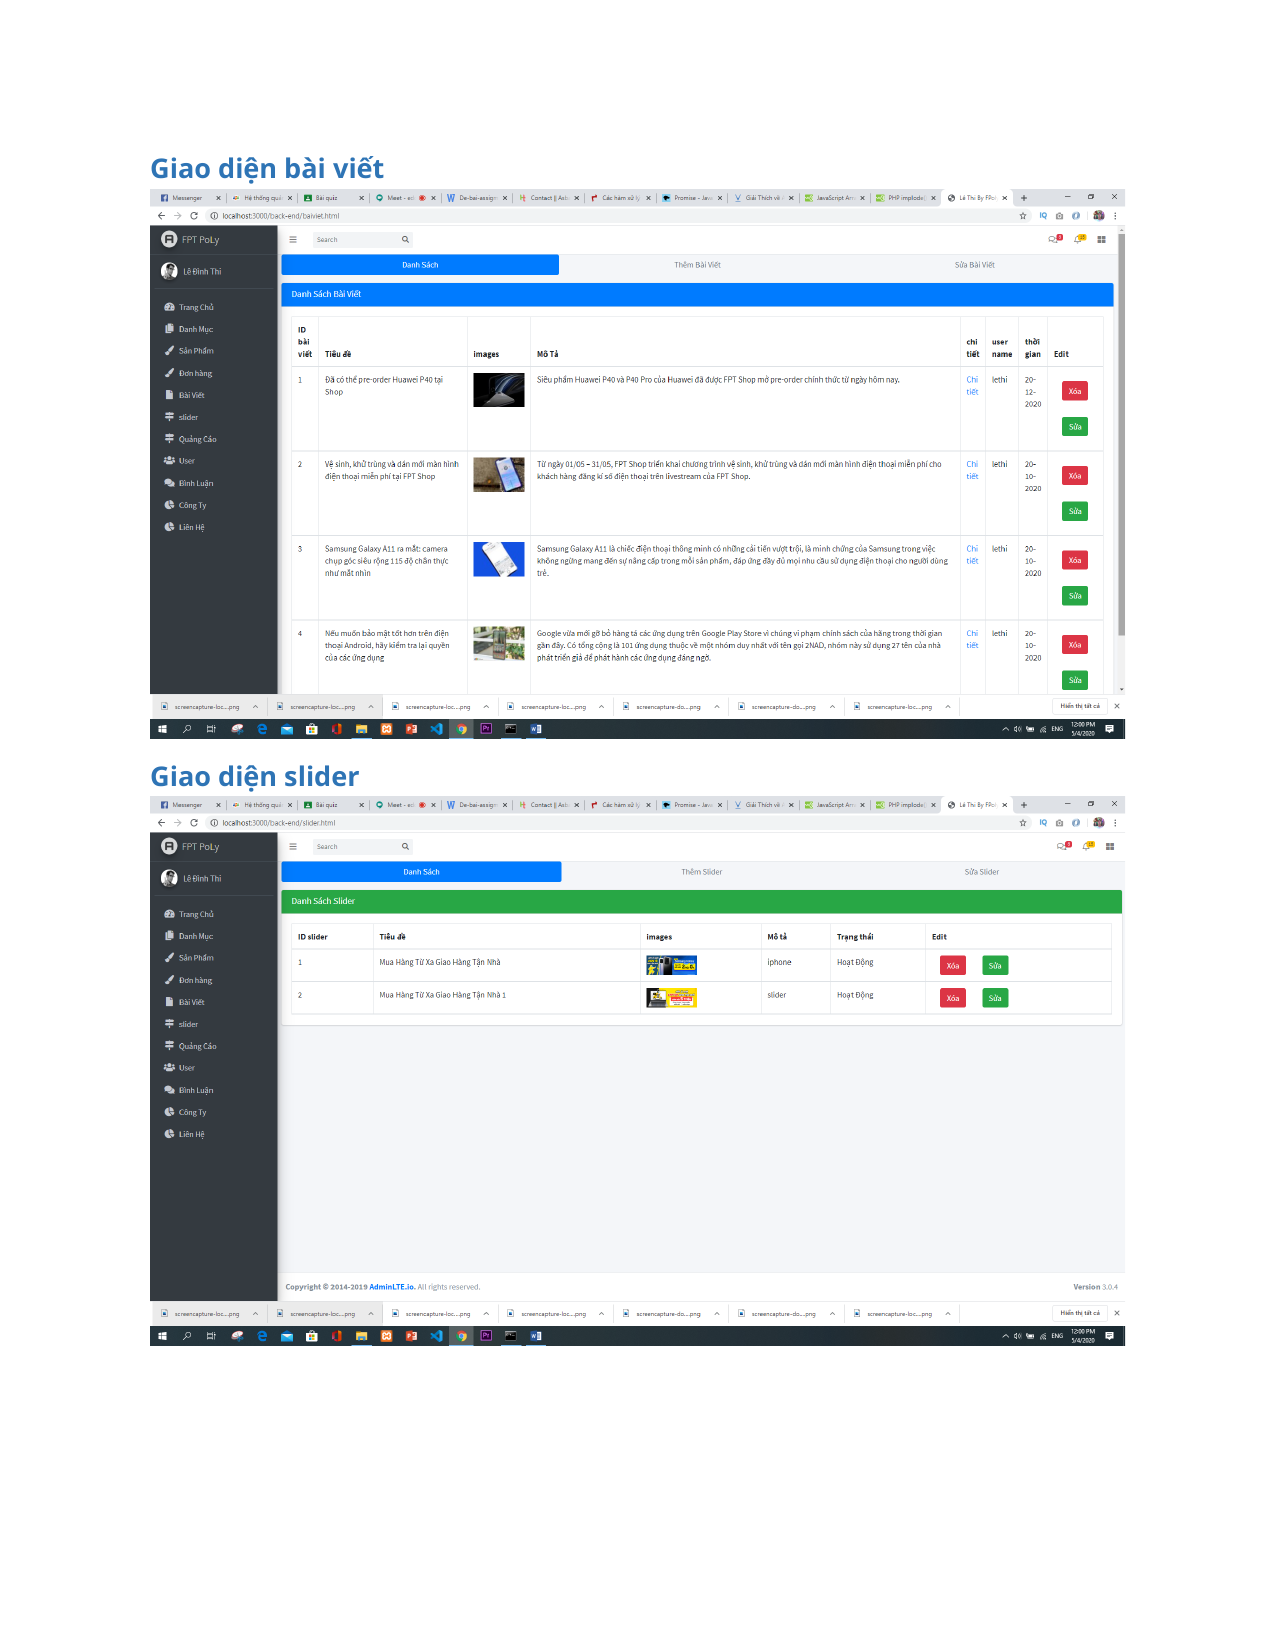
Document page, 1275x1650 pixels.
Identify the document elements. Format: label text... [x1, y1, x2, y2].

subtitle Giao diện slider [150, 757, 1125, 794]
subtitle Giao diện bài viết [150, 150, 1125, 187]
picture [150, 189, 1125, 739]
picture [150, 796, 1125, 1346]
